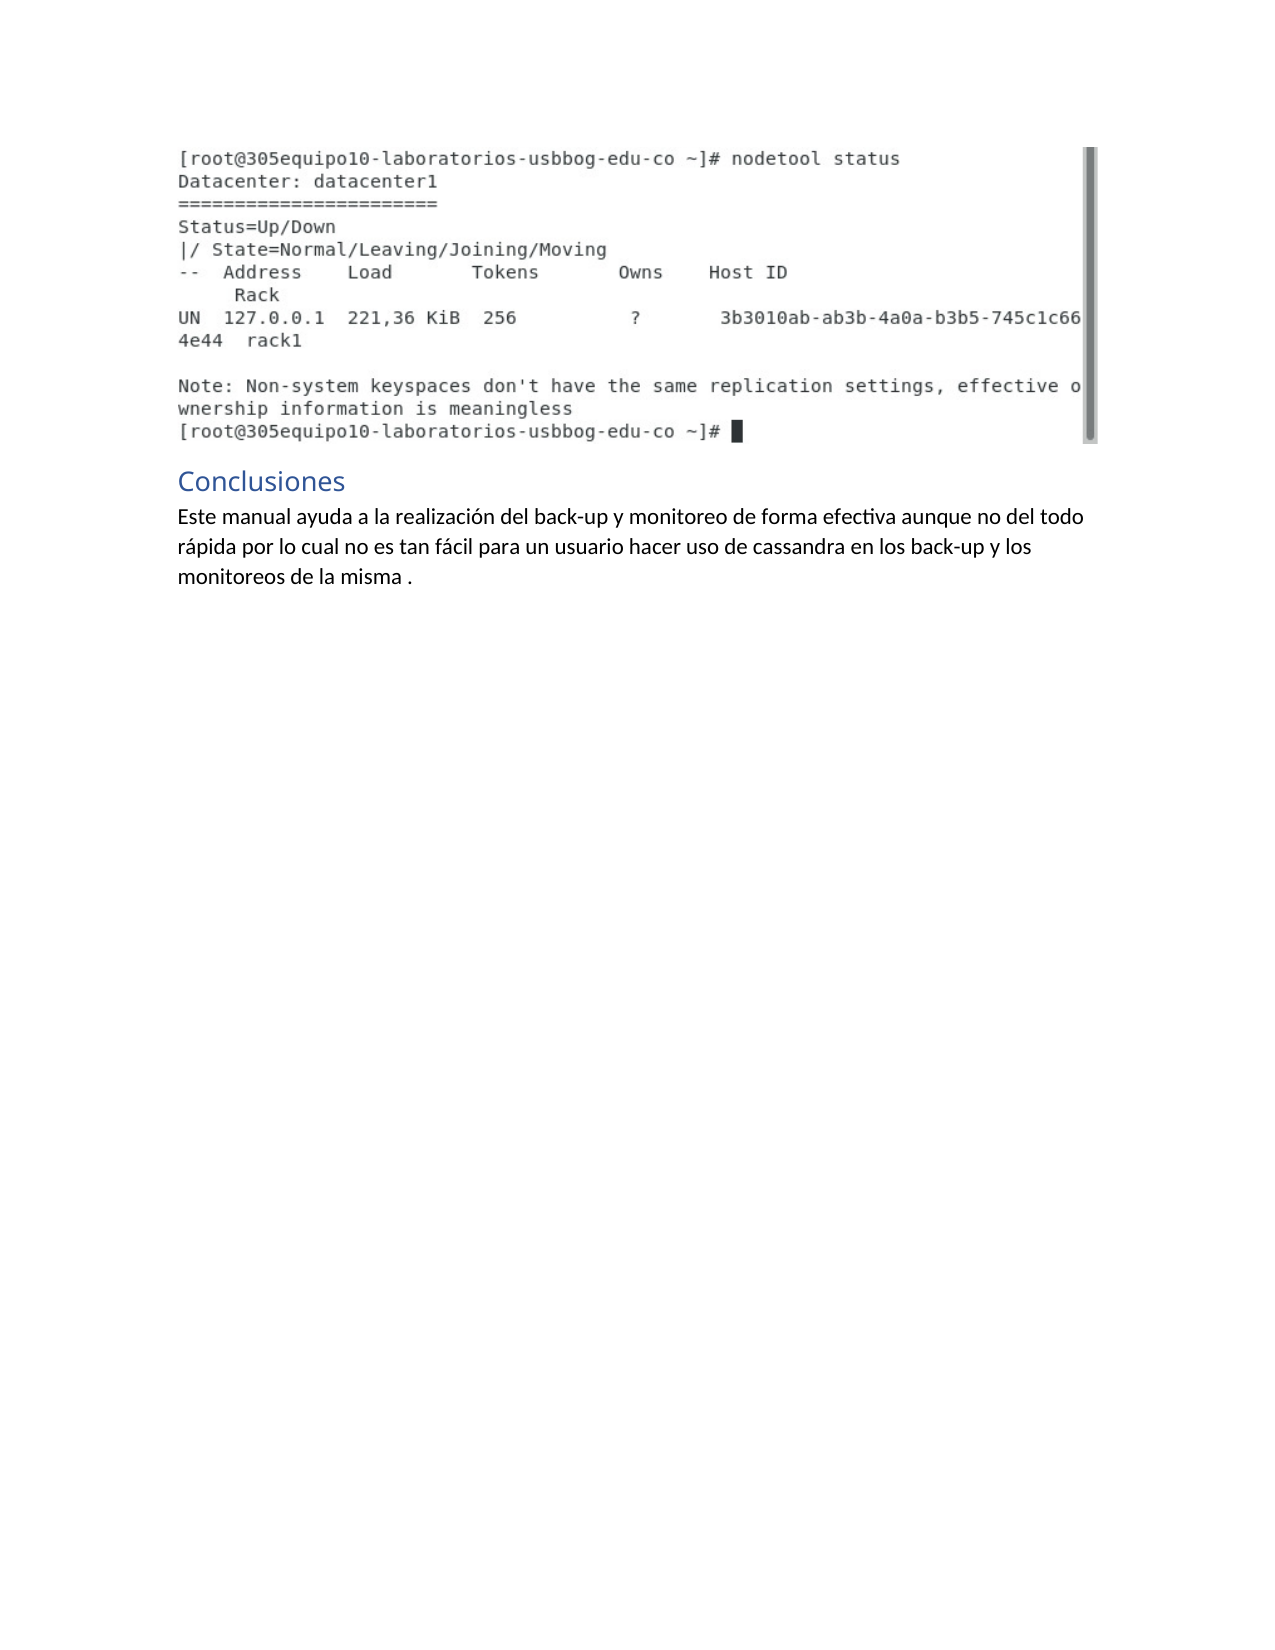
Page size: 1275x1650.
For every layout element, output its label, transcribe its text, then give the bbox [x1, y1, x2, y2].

picture [177, 147, 1098, 444]
text Este manual ayuda a la realización del back-up y monitoreo de forma efectiva aunque no del todo rápida por lo cual no es tan fácil para un usuario hacer uso de cassandra en los back-up y los monitoreos de la misma . [177, 502, 1098, 591]
subtitle Conclusiones [177, 462, 1098, 499]
